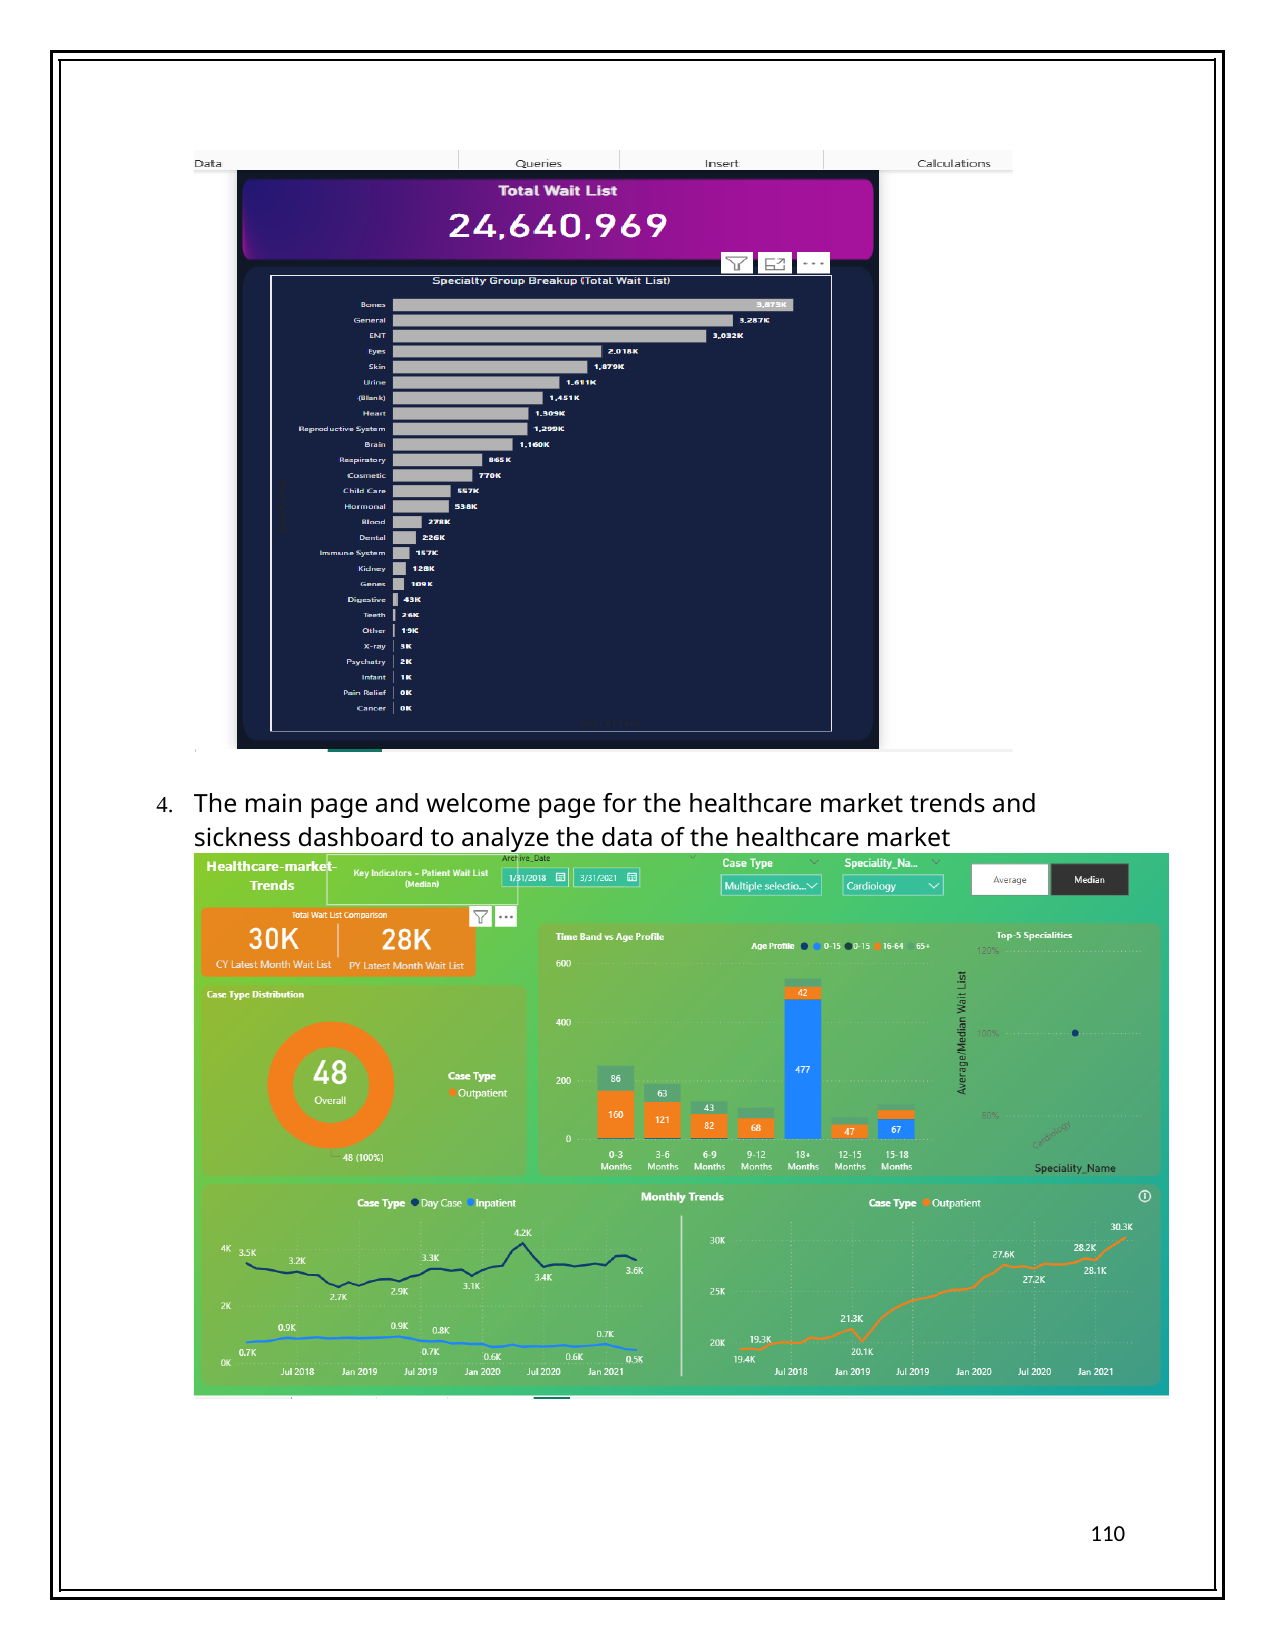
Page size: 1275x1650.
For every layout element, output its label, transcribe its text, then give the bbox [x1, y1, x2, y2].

list The main page and welcome page for the healthcare market trends and sickness dashboard to analyze the data of the healthcare market [156, 785, 1125, 853]
picture [193, 150, 1013, 752]
picture [193, 853, 1169, 1399]
